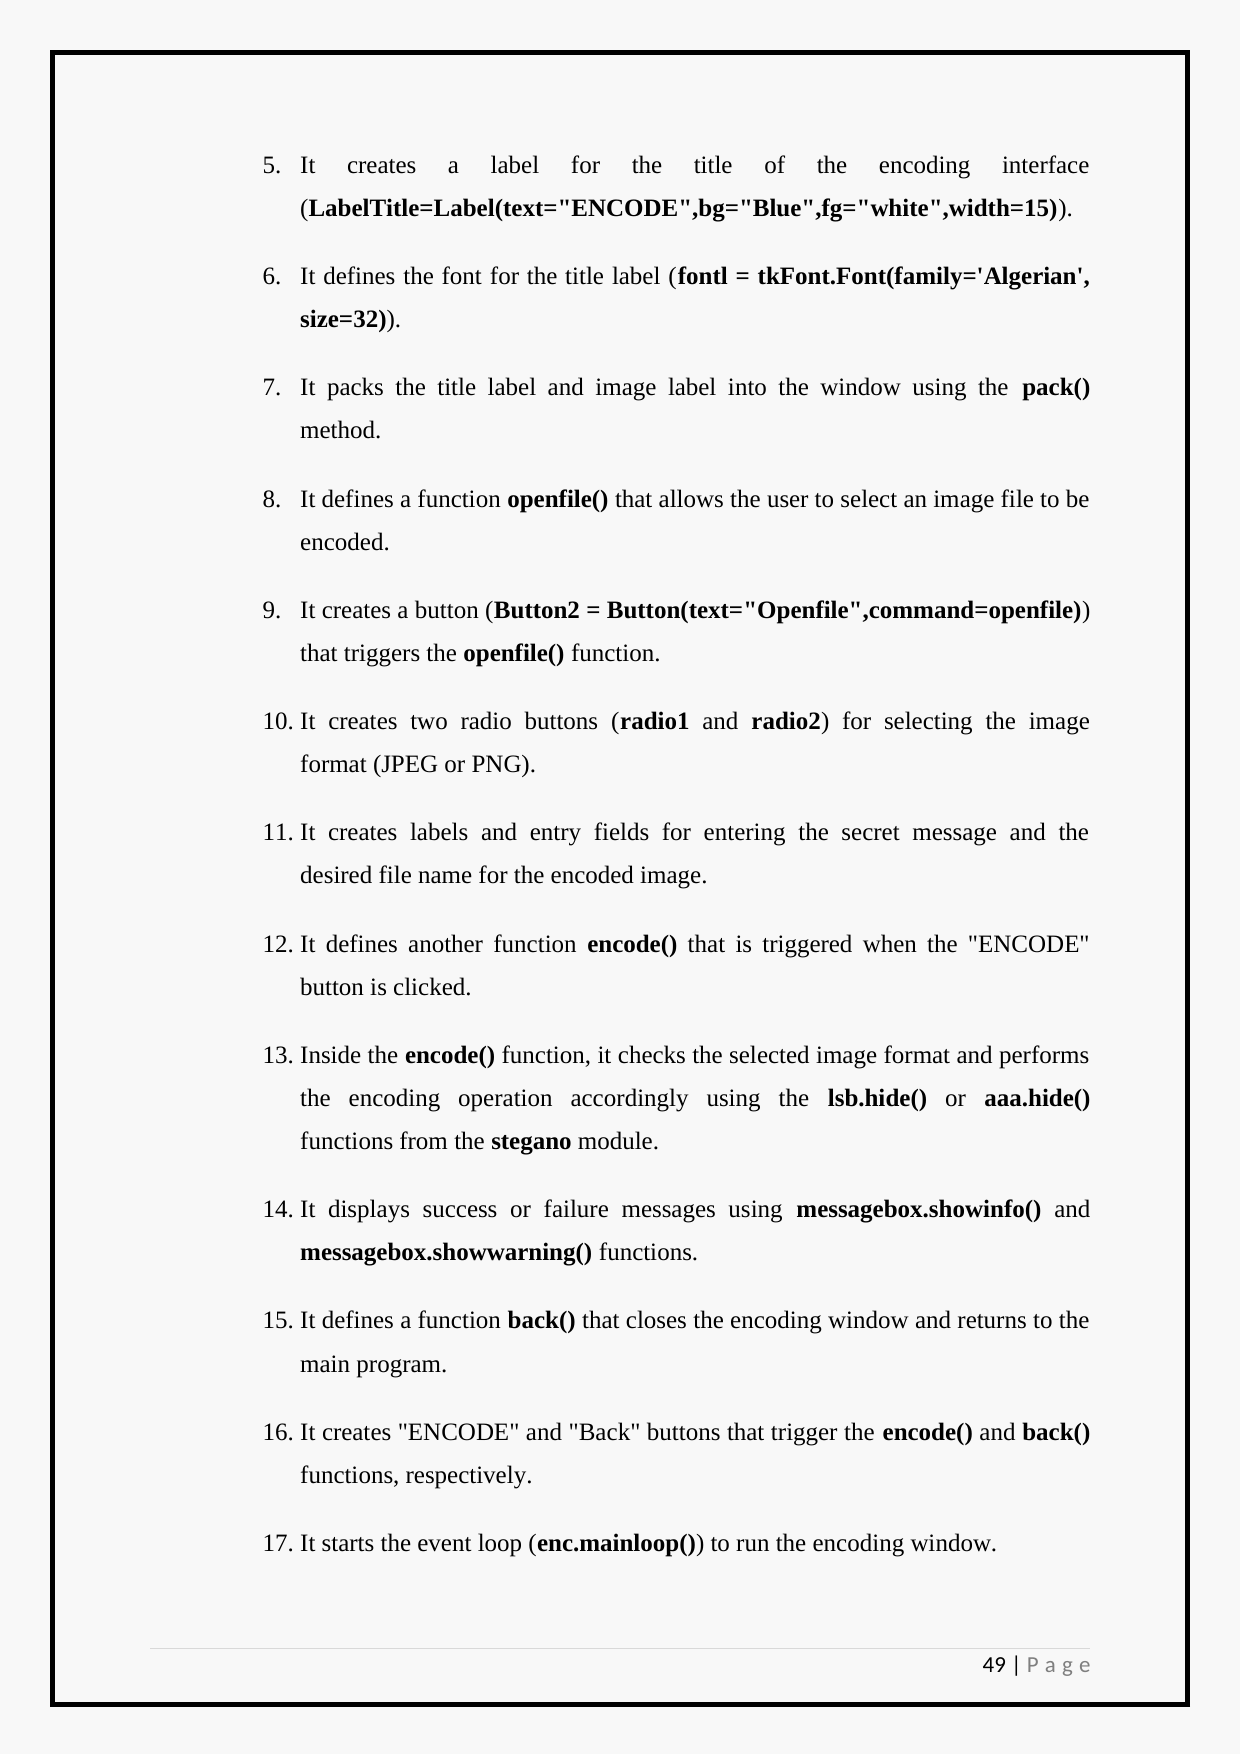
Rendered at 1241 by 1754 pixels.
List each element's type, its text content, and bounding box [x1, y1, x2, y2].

list It defines a function back() that closes the encoding window and returns to the main program. [262, 1306, 1090, 1377]
list It defines the font for the title label (fontl = tkFont.Font(family='Algerian', size=32)). [262, 261, 1090, 333]
list It creates a label for the title of the encoding interface (LabelTitle=Label(text="ENCODE",bg="Blue",fg="white",width=15)). [262, 150, 1090, 222]
list It starts the event loop (enc.mainloop()) to run the encoding window. [262, 1528, 1090, 1557]
list It creates "ENCODE" and "Back" buttons that trigger the encode() and back() functions, respectively. [262, 1417, 1090, 1489]
list Inside the encode() function, it checks the selected image format and performs the encoding operation accordingly using the lsb.hide() or aaa.hide() functions from the stegano module. [262, 1040, 1090, 1155]
list It creates labels and entry fields for entering the secret message and the desired file name for the encoded image. [262, 817, 1090, 889]
list It creates two radio buttons (radio1 and radio2) for selecting the image format (JPEG or PNG). [262, 706, 1090, 778]
list It defines a function openfile() that allows the user to select an image file to be encoded. [262, 484, 1090, 556]
list It displays success or failure messages using messagebox.showinfo() and messagebox.showwarning() functions. [262, 1194, 1090, 1266]
list It packs the title label and image label into the window using the pack() method. [262, 372, 1090, 444]
list It defines another function encode() that is triggered when the "ENCODE" button is clicked. [262, 929, 1090, 1001]
list It creates a button (Button2 = Button(text="Openfile",command=openfile)) that triggers the openfile() function. [262, 595, 1090, 667]
